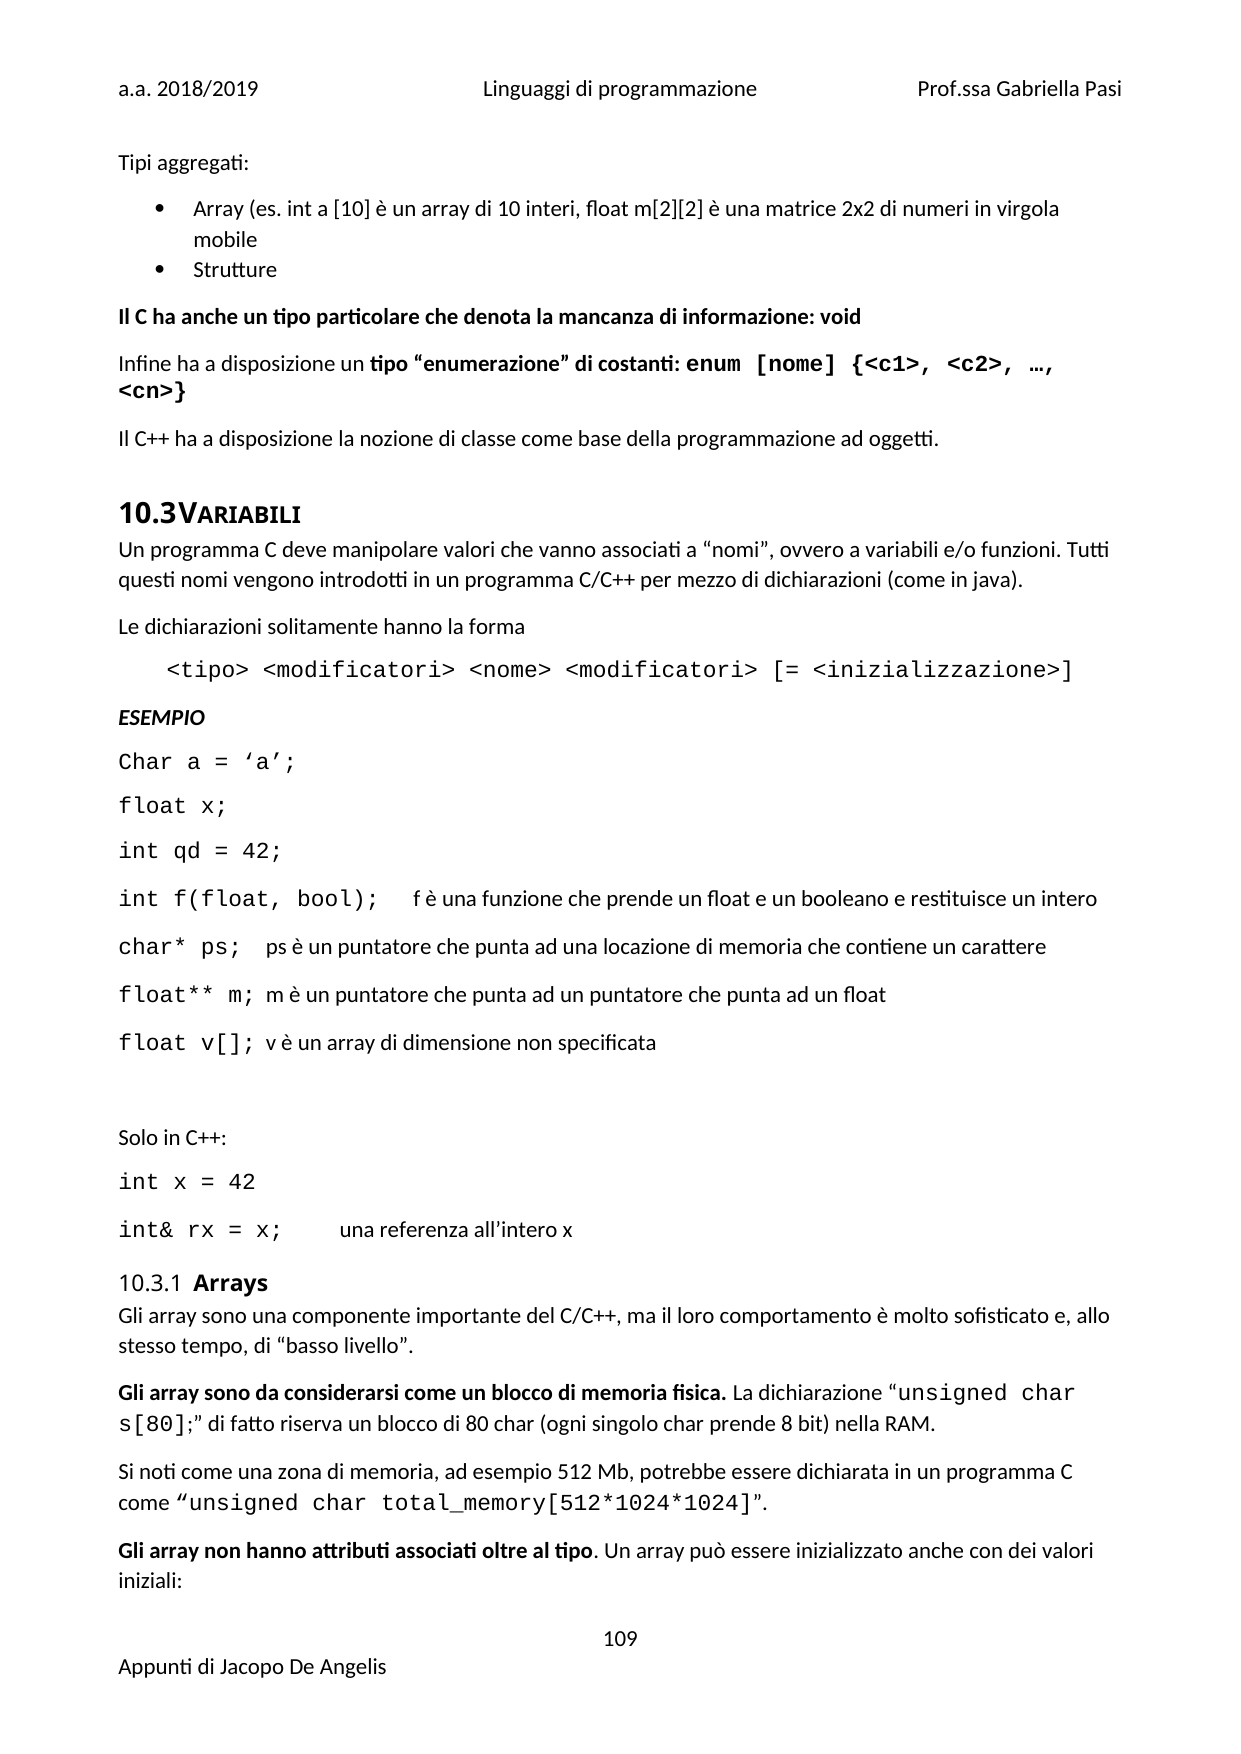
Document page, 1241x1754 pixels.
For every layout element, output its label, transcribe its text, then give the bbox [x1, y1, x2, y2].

text Il C ha anche un tipo particolare che denota la mancanza di informazione: void [118, 302, 1122, 330]
subtitle Variabili [118, 492, 1122, 532]
text int f(float, bool); f è una funzione che prende un float e un booleano e restituisce un intero [118, 884, 1122, 913]
text Le dichiarazioni solitamente hanno la forma [118, 612, 1122, 640]
text <tipo> <modificatori> <nome> <modificatori> [= <inizializzazione>] [118, 659, 1122, 685]
text Char a = ‘a’; [118, 750, 1122, 776]
list Strutture [156, 255, 1122, 283]
text char* ps; ps è un puntatore che punta ad una locazione di memoria che contiene un carattere [118, 932, 1122, 961]
text Si noti come una zona di memoria, ad esempio 512 Mb, potrebbe essere dichiarata in un programma C come “unsigned char total_memory[512*1024*1024]”. [118, 1457, 1122, 1517]
text Gli array sono una componente importante del C/C++, ma il loro comportamento è molto sofisticato e, allo stesso tempo, di “basso livello”. [118, 1301, 1122, 1359]
text Il C++ ha a disposizione la nozione di classe come base della programmazione ad oggetti. [118, 424, 1122, 452]
list Array (es. int a [10] è un array di 10 interi, float m[2][2] è una matrice 2x2 di numeri in virgola mobile [156, 194, 1122, 253]
text Gli array non hanno attributi associati oltre al tipo. Un array può essere inizializzato anche con dei valori iniziali: [118, 1536, 1122, 1594]
text Solo in C++: [118, 1123, 1122, 1151]
text int& rx = x; una referenza all’intero x [118, 1215, 1122, 1244]
text float** m; m è un puntatore che punta ad un puntatore che punta ad un float [118, 980, 1122, 1009]
text int qd = 42; [118, 839, 1122, 865]
text Gli array sono da considerarsi come un blocco di memoria fisica. La dichiarazione “unsigned char s[80];” di fatto riserva un blocco di 80 char (ogni singolo char prende 8 bit) nella RAM. [118, 1378, 1122, 1438]
text Esempio [118, 703, 1122, 731]
text float v[]; v è un array di dimensione non specificata [118, 1028, 1122, 1058]
subtitle Arrays [118, 1267, 1122, 1298]
text float x; [118, 795, 1122, 821]
text Un programma C deve manipolare valori che vanno associati a “nomi”, ovvero a variabili e/o funzioni. Tutti questi nomi vengono introdotti in un programma C/C++ per mezzo di dichiarazioni (come in java). [118, 535, 1122, 593]
text Infine ha a disposizione un tipo “enumerazione” di costanti: enum [nome] {<c1>, <c2>, …, <cn>} [118, 349, 1122, 406]
text Tipi aggregati: [118, 148, 1122, 176]
text int x = 42 [118, 1170, 1122, 1196]
